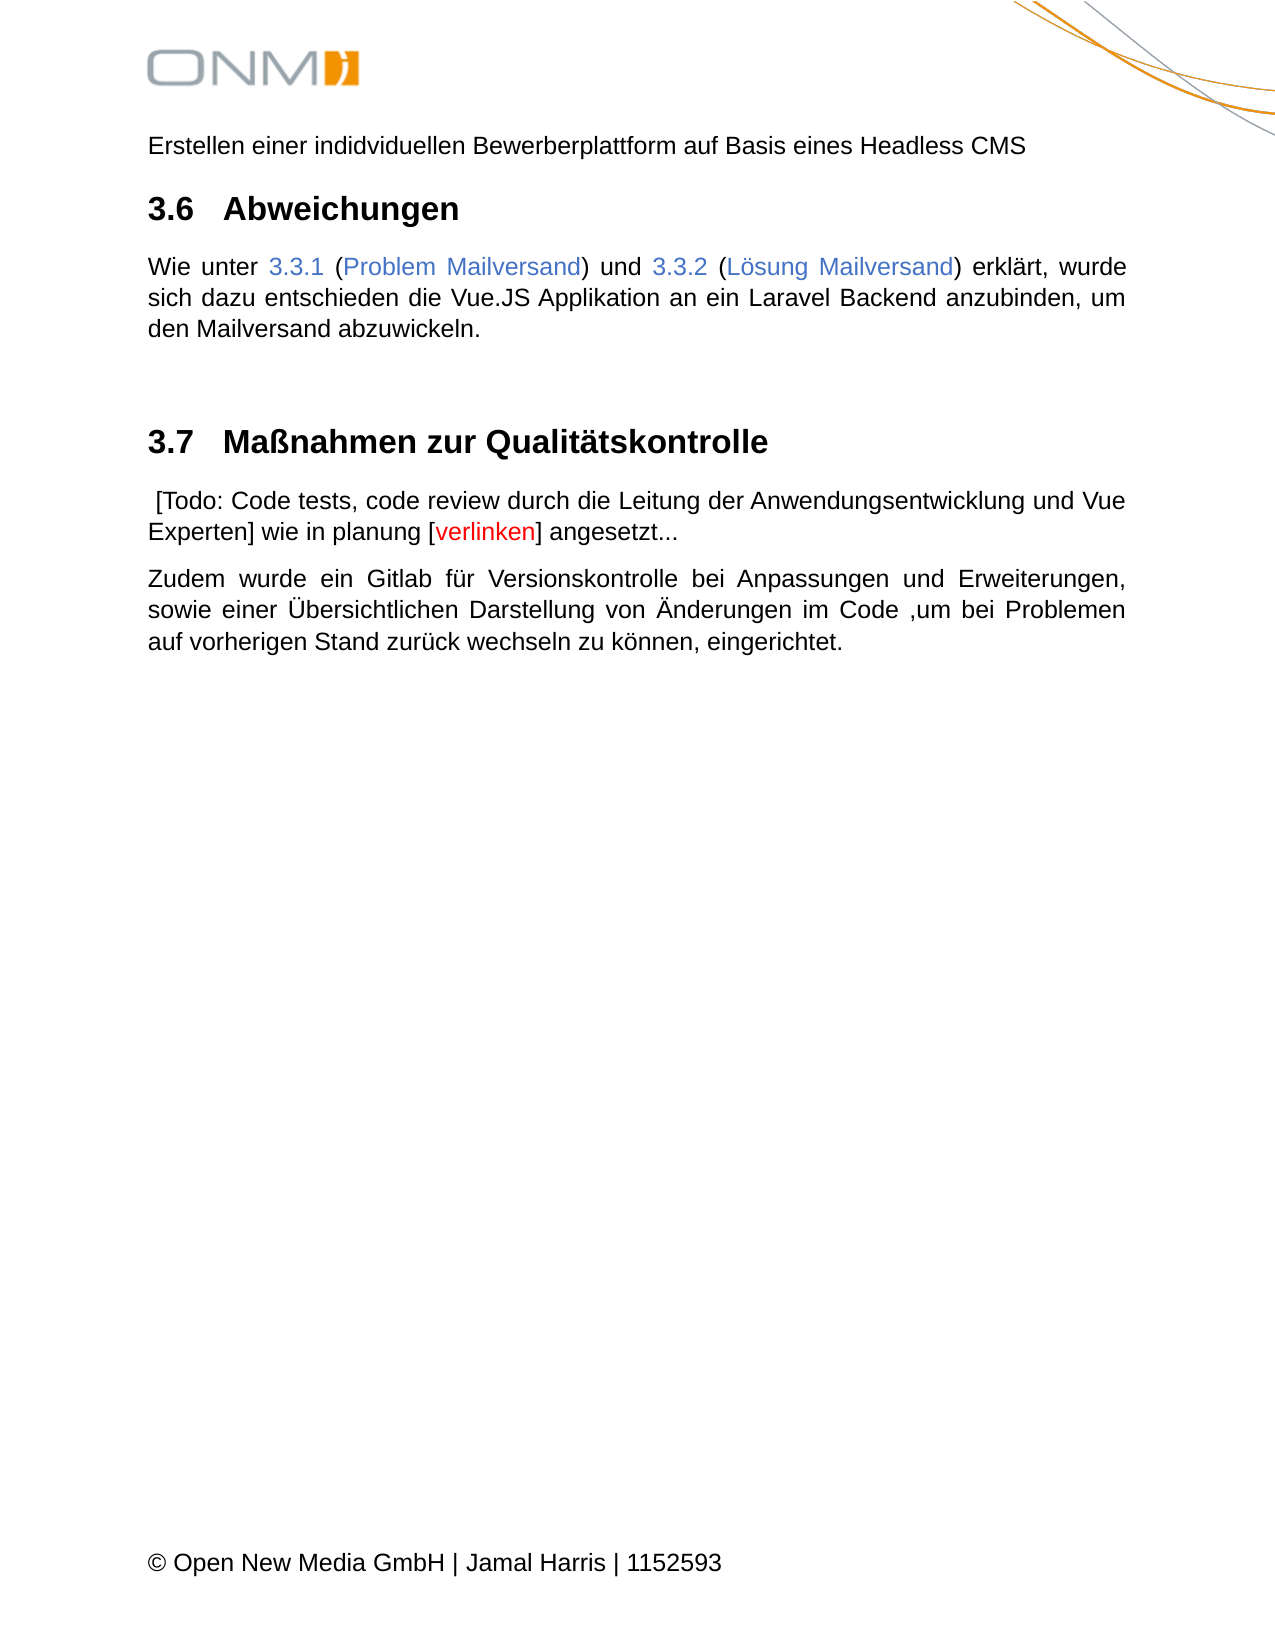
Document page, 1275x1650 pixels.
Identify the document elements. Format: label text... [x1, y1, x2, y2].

text Wie unter 3.3.1 (Problem Mailverand) und 3.3.2 (Lösung Mailversand) erklärt, wurde sich dazu entschieden die Vue.JS Applikation an ein Laravel Backend anzubinden, um den Mailversand abzuwickeln. [148, 252, 1127, 343]
subtitle Abweichungen [148, 189, 1127, 227]
picture [116, 0, 413, 104]
text [Todo: Code tests, code review durch die Leitung der Anwendungsentwicklung und Vue Experten] wie in planung [verlinken] angesetzt... [148, 486, 1127, 545]
text Zudem wurde ein Gitlab für Versionskontrolle bei Anpassungen und Erweiterungen, sowie einer Übersichtlichen Darstellung von Änderungen im Code ,um bei Problemen auf vorherigen Stand zurück wechseln zu können, eingerichtet. [148, 564, 1127, 655]
picture [1000, 1, 1275, 147]
subtitle Maßnahmen zur Qualitätskontrolle [148, 422, 1127, 461]
